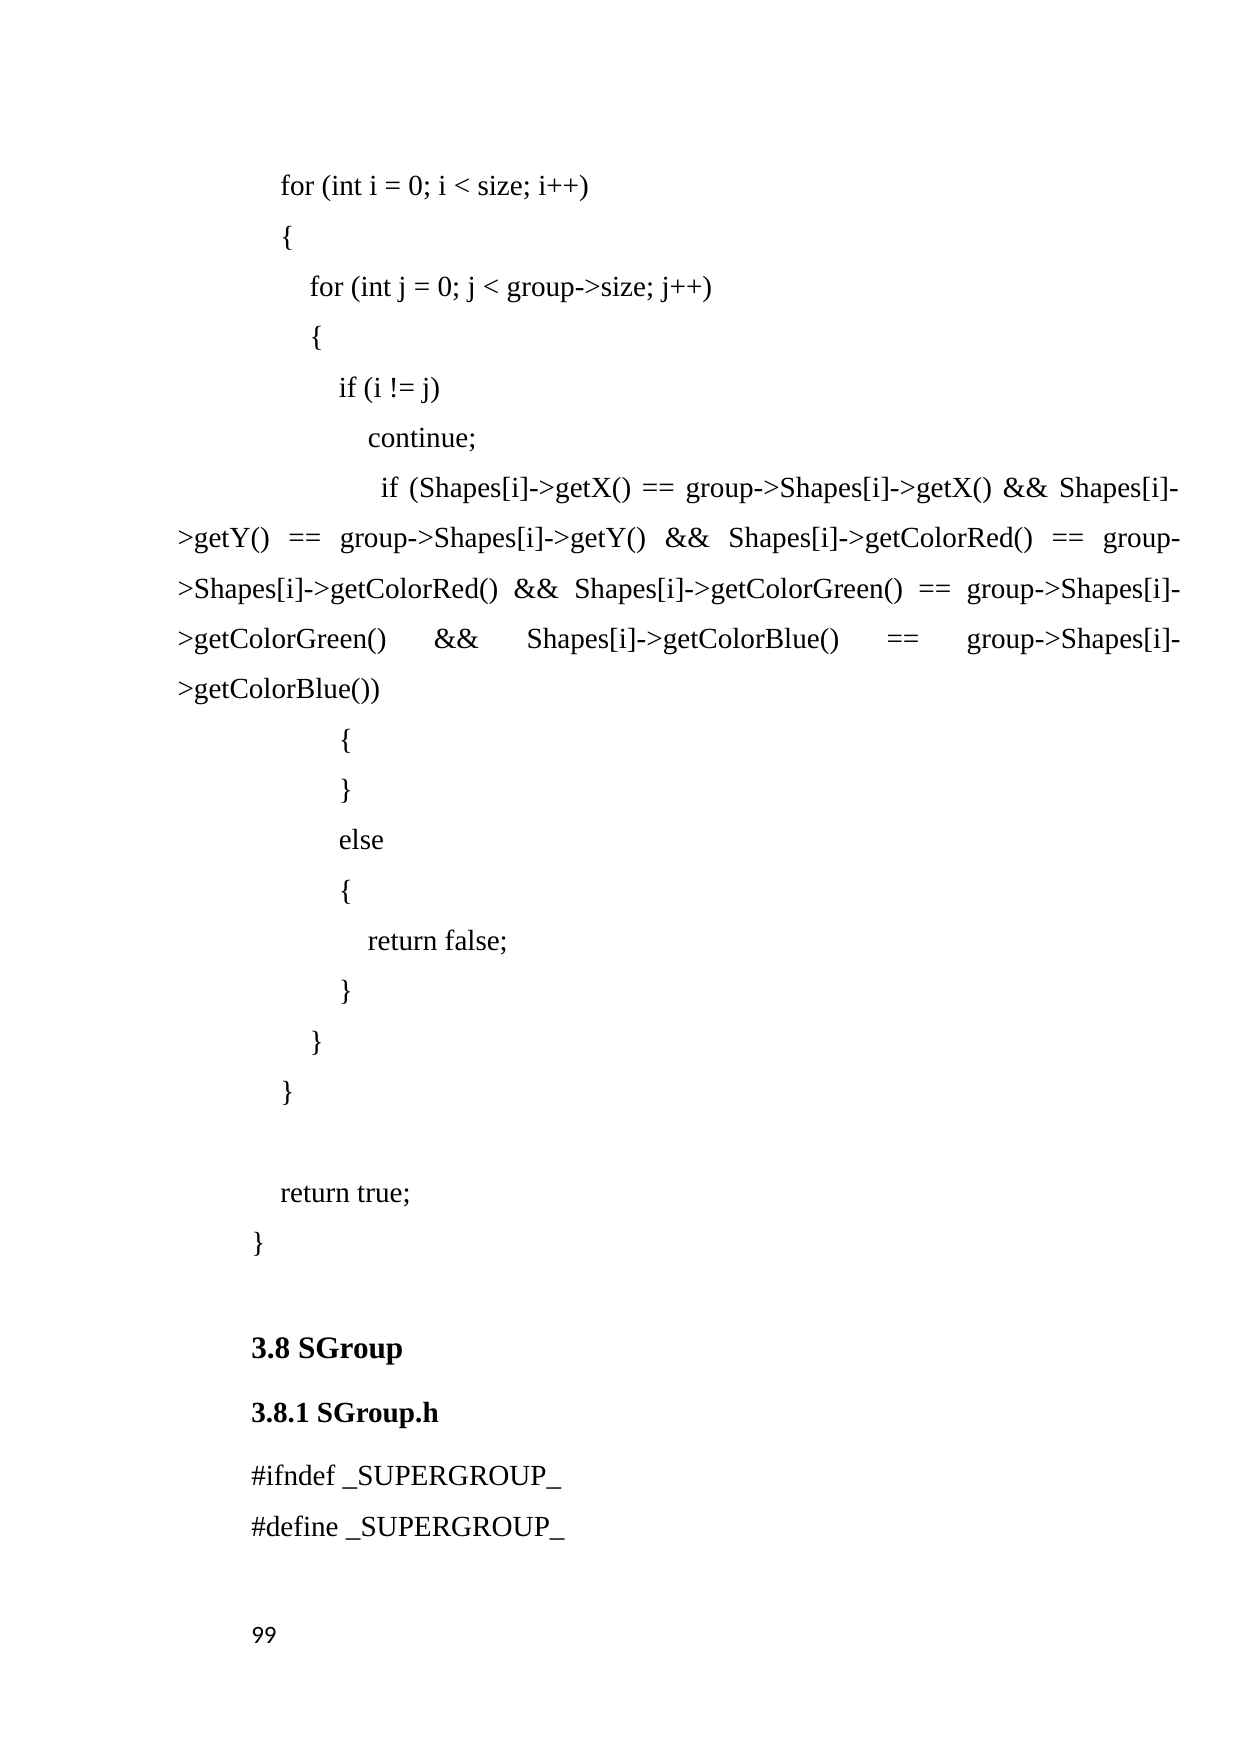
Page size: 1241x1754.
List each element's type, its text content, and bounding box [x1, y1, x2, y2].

list else [177, 822, 1181, 856]
list return true; [177, 1175, 1181, 1208]
text #ifndef _SUPERGROUP_ [177, 1458, 1181, 1492]
list return false; [177, 923, 1181, 957]
list } [177, 772, 1181, 806]
text 3.8.1 SGroup.h [177, 1396, 1181, 1429]
list for (int j = 0; j < group->size; j++) [177, 269, 1181, 303]
list if (i != j) [177, 370, 1181, 403]
list } [177, 1024, 1181, 1057]
list { [177, 219, 1181, 252]
list continue; [177, 420, 1181, 453]
list { [177, 722, 1181, 755]
list } [177, 973, 1181, 1007]
list } [177, 1225, 1181, 1258]
list } [177, 1074, 1181, 1108]
list 3.8 SGroup [177, 1329, 1181, 1365]
list if (Shapes[i]->getX() == group->Shapes[i]->getX() && Shapes[i]->getY() == group->Shapes[i]->getY() && Shapes[i]->getColorRed() == group->Shapes[i]->getColorRed() && Shapes[i]->getColorGreen() == group->Shapes[i]->getColorGreen() && Shapes[i]->getColorBlue() == group->Shapes[i]->getColorBlue()) [177, 470, 1181, 705]
list for (int i = 0; i < size; i++) [177, 168, 1181, 202]
list { [177, 873, 1181, 906]
list { [177, 319, 1181, 353]
text #define _SUPERGROUP_ [177, 1509, 1181, 1542]
